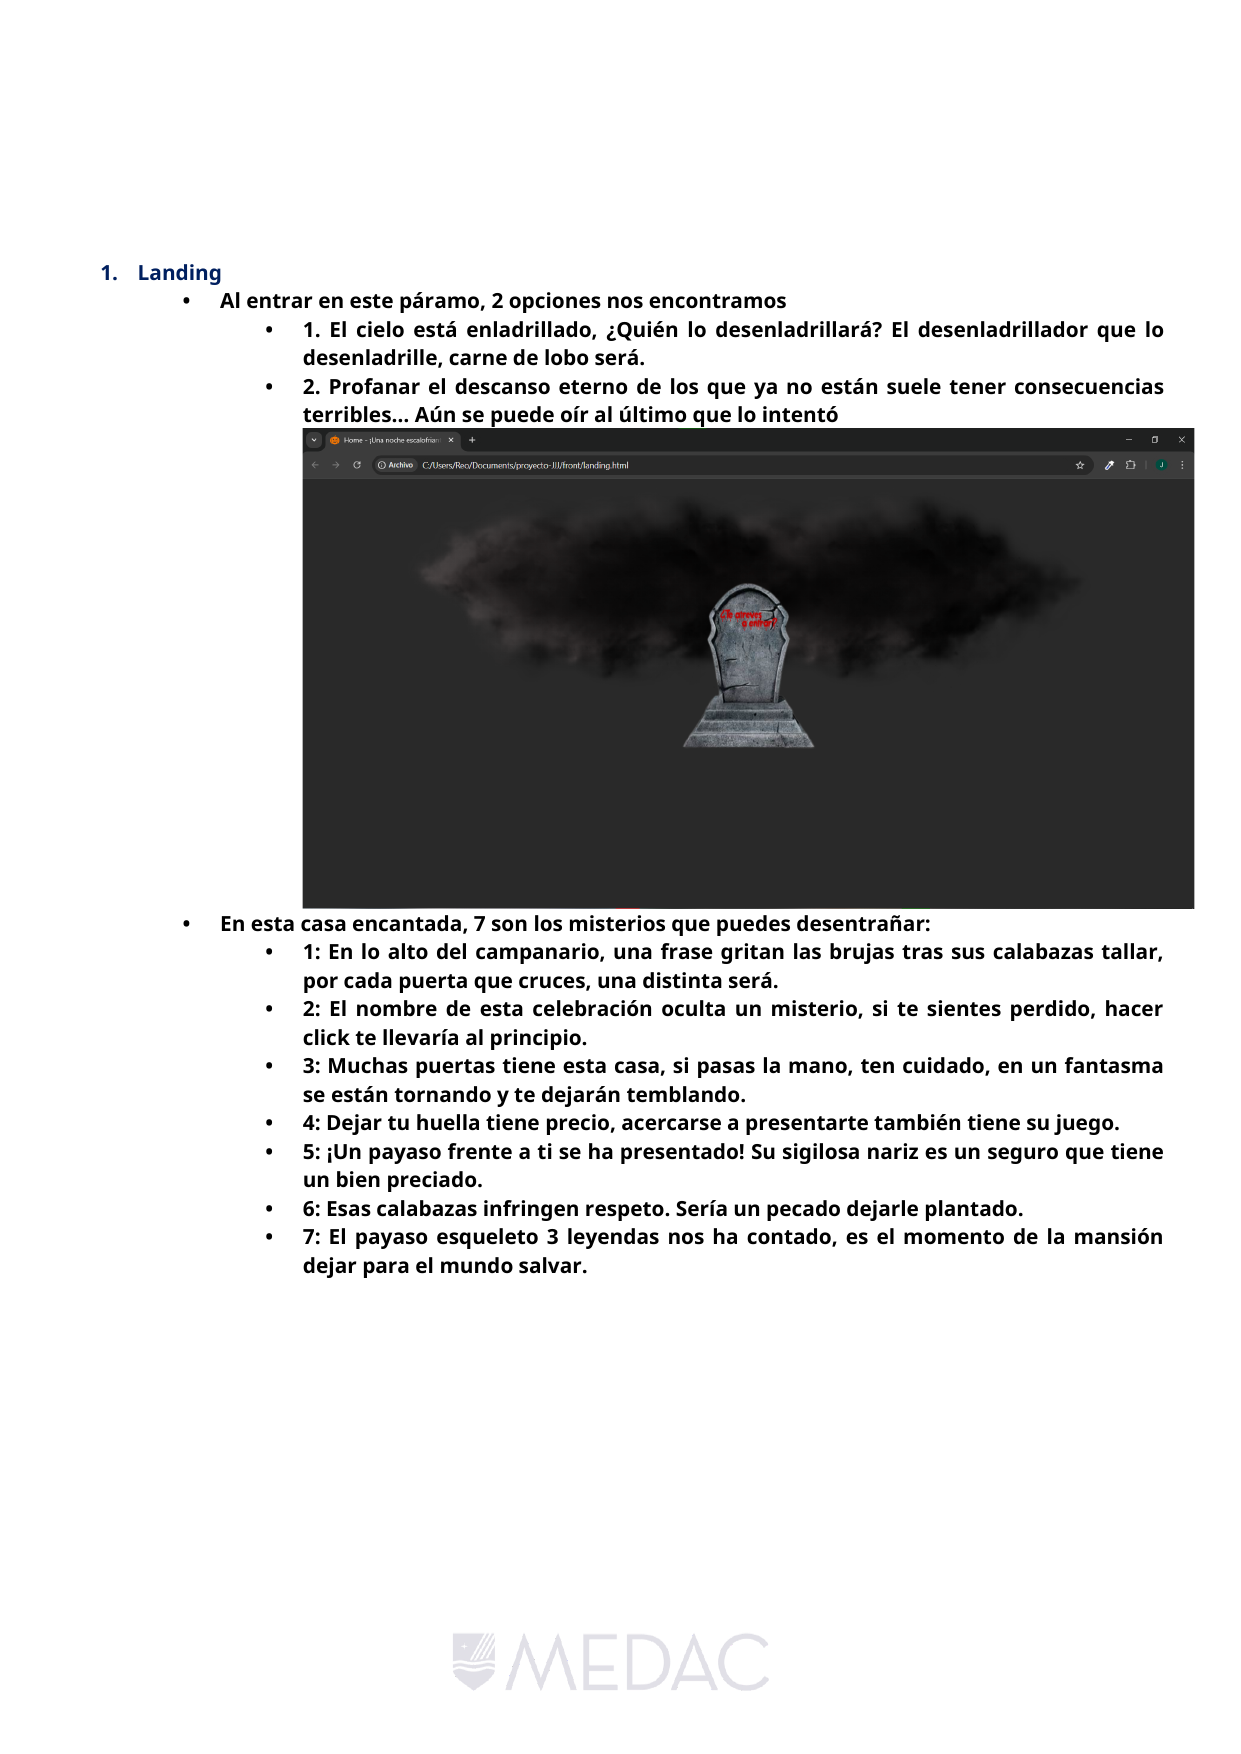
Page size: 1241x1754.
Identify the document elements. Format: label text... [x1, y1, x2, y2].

list 2. Profanar el descanso eterno de los que ya no están suele tener consecuencias terribles… Aún se puede oír al último que lo intentó [265, 372, 1165, 429]
picture [302, 428, 1195, 909]
list 1. El cielo está enladrillado, ¿Quién lo desenladrillará? El desenladrillador que lo desenladrille, carne de lobo será. [265, 315, 1165, 372]
list 3: Muchas puertas tiene esta casa, si pasas la mano, ten cuidado, en un fantasma se están tornando y te dejarán temblando. [265, 1051, 1165, 1108]
list 6: Esas calabazas infringen respeto. Sería un pecado dejarle plantado. [265, 1194, 1165, 1222]
list 7: El payaso esqueleto 3 leyendas nos ha contado, es el momento de la mansión dejar para el mundo salvar. [265, 1222, 1165, 1279]
list 5: ¡Un payaso frente a ti se ha presentado! Su sigilosa nariz es un seguro que tiene un bien preciado. [265, 1137, 1165, 1194]
list Al entrar en este páramo, 2 opciones nos encontramos [182, 286, 1165, 315]
list 2: El nombre de esta celebración oculta un misterio, si te sientes perdido, hacer click te llevaría al principio. [265, 994, 1165, 1051]
list Landing [100, 258, 1165, 286]
list 4: Dejar tu huella tiene precio, acercarse a presentarte también tiene su juego. [265, 1108, 1165, 1137]
list 1: En lo alto del campanario, una frase gritan las brujas tras sus calabazas tallar, por cada puerta que cruces, una distinta será. [265, 937, 1165, 994]
picture [452, 1632, 769, 1691]
list En esta casa encantada, 7 son los misterios que puedes desentrañar: [182, 909, 1165, 937]
